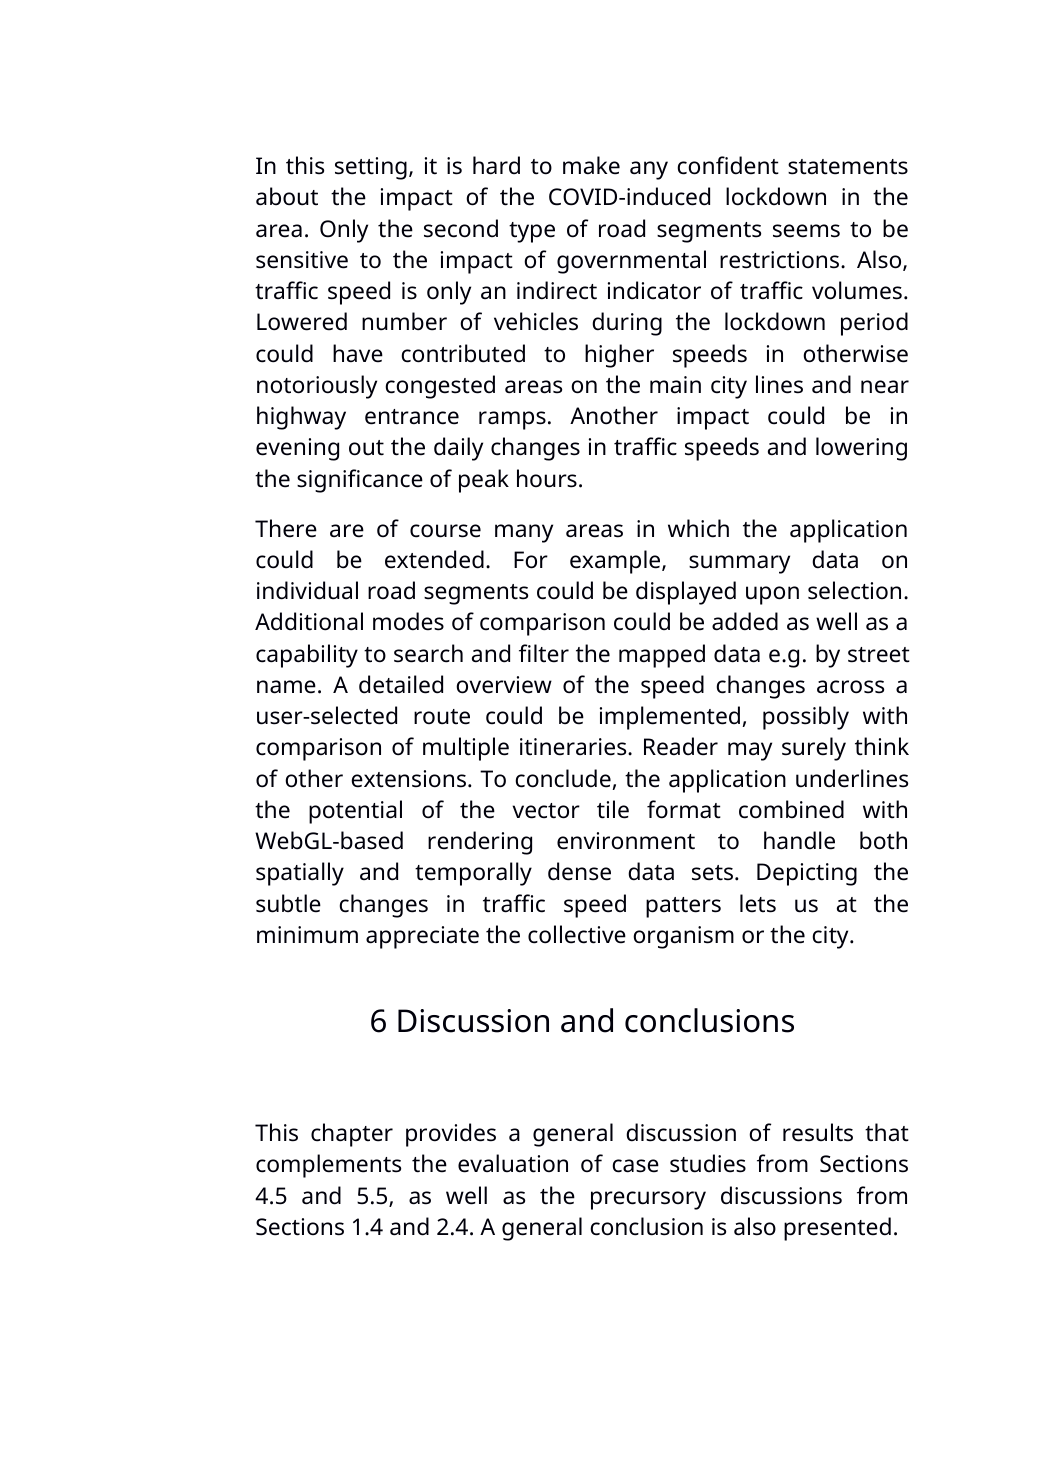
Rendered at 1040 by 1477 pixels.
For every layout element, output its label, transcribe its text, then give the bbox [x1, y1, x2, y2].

text This chapter provides a general discussion of results that complements the evaluation of case studies from Sections 4.5 and 5.5, as well as the precursory discussions from Sections 1.4 and 2.4. A general conclusion is also presented. [255, 1117, 910, 1242]
text There are of course many areas in which the application could be extended. For example, summary data on individual road segments could be displayed upon selection. Additional modes of comparison could be added as well as a capability to search and filter the mapped data e.g. by street name. A detailed overview of the speed changes across a user-selected route could be implemented, possibly with comparison of multiple itineraries. Reader may surely think of other extensions. To conclude, the application underlines the potential of the vector tile format combined with WebGL-based rendering environment to handle both spatially and temporally dense data sets. Depicting the subtle changes in traffic speed patters lets us at the minimum appreciate the collective organism or the city. [255, 512, 910, 950]
text In this setting, it is hard to make any confident statements about the impact of the COVID-induced lockdown in the area. Only the second type of road segments seems to be sensitive to the impact of governmental restrictions. Also, traffic speed is only an indirect indicator of traffic volumes. Lowered number of vehicles during the lockdown period could have contributed to higher speeds in otherwise notoriously congested areas on the main city lines and near highway entrance ramps. Another impact could be in evening out the daily changes in traffic speeds and lowering the significance of peak hours. [255, 150, 910, 494]
subtitle 6 Discussion and conclusions [255, 999, 910, 1042]
